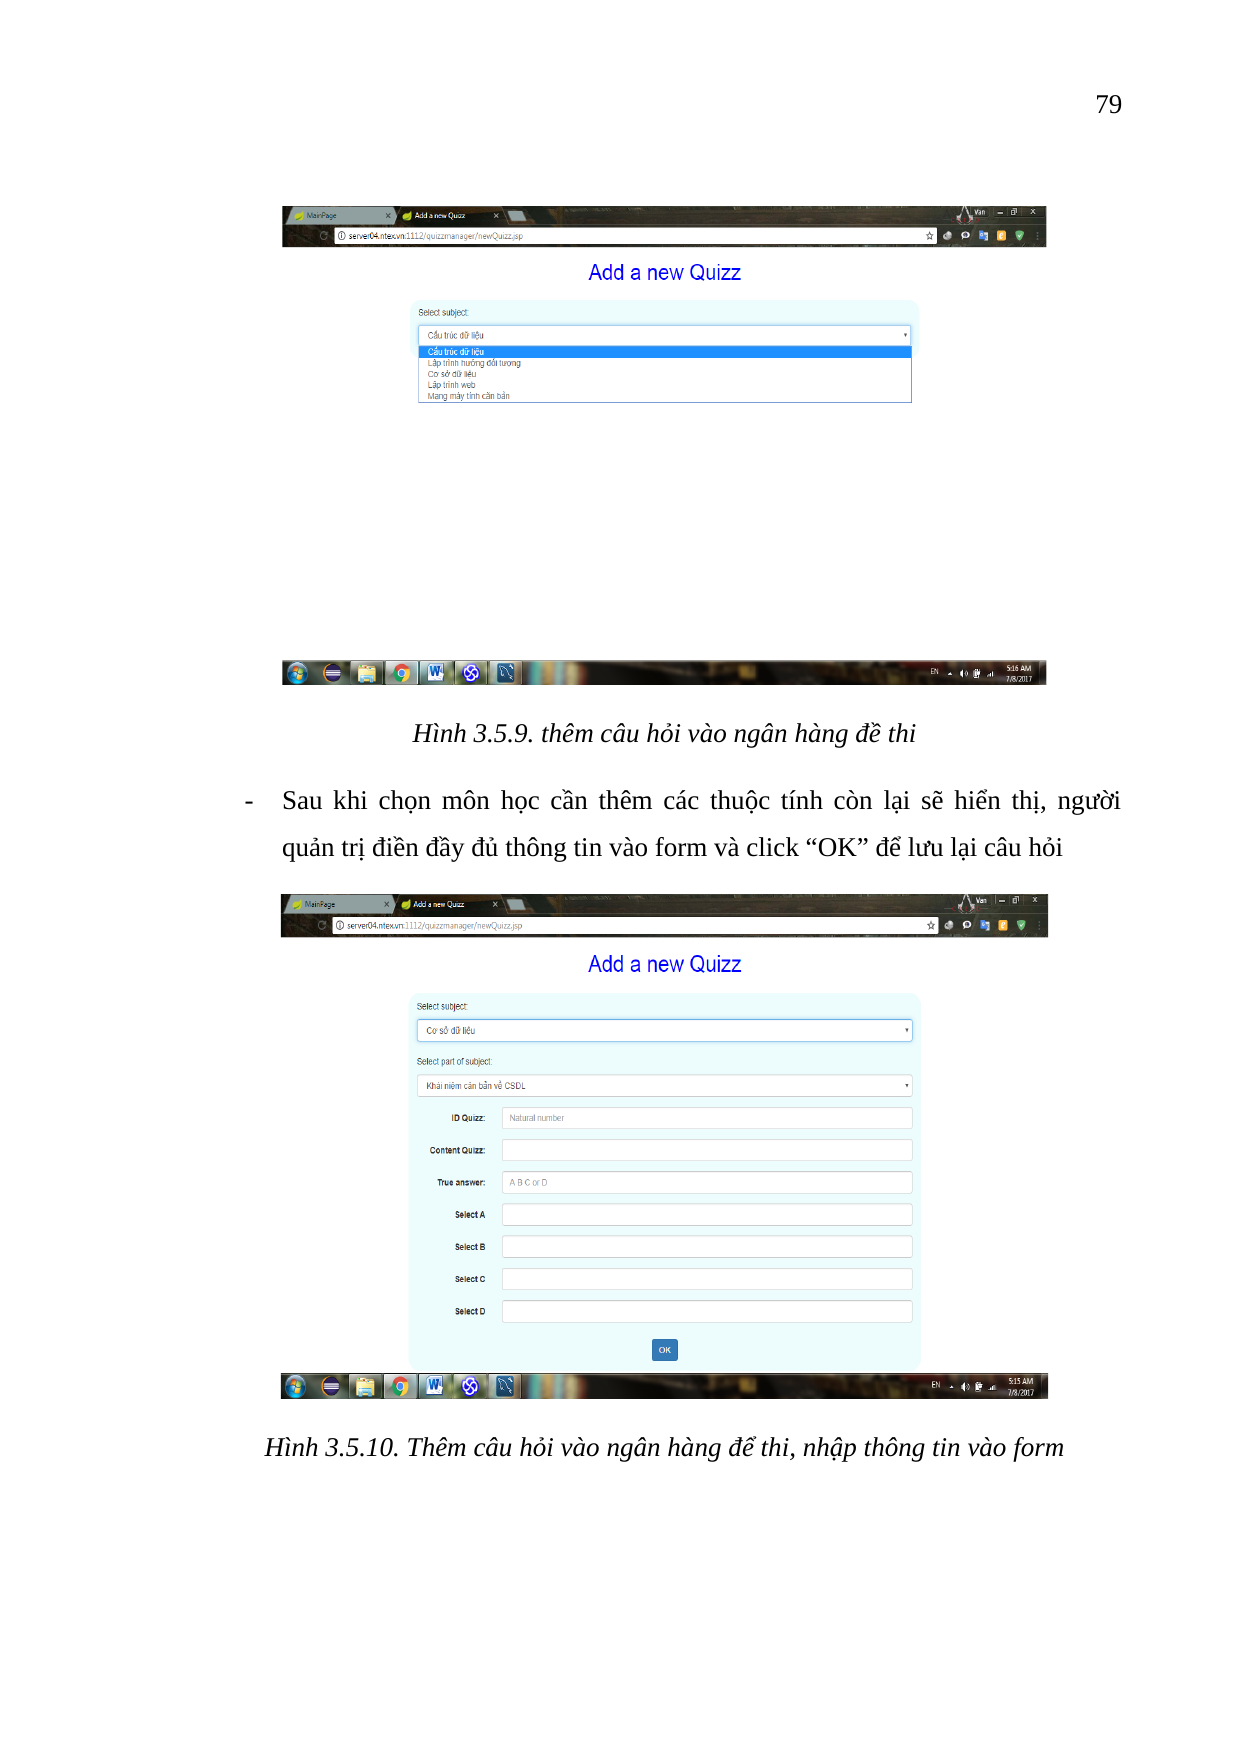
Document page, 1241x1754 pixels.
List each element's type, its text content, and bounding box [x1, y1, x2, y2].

list Sau khi chọn môn học cần thêm các thuộc tính còn lại sẽ hiển thị, người quản trị điền đầy đủ thông tin vào form và click “OK” để lưu lại câu hỏi [244, 784, 1122, 862]
text Hình 3.5.9. thêm câu hỏi vào ngân hàng đề thi [207, 717, 1122, 748]
picture [280, 894, 1049, 1399]
picture [282, 206, 1047, 685]
text Hình 3.5.10. Thêm câu hỏi vào ngân hàng để thi, nhập thông tin vào form [207, 1431, 1122, 1462]
